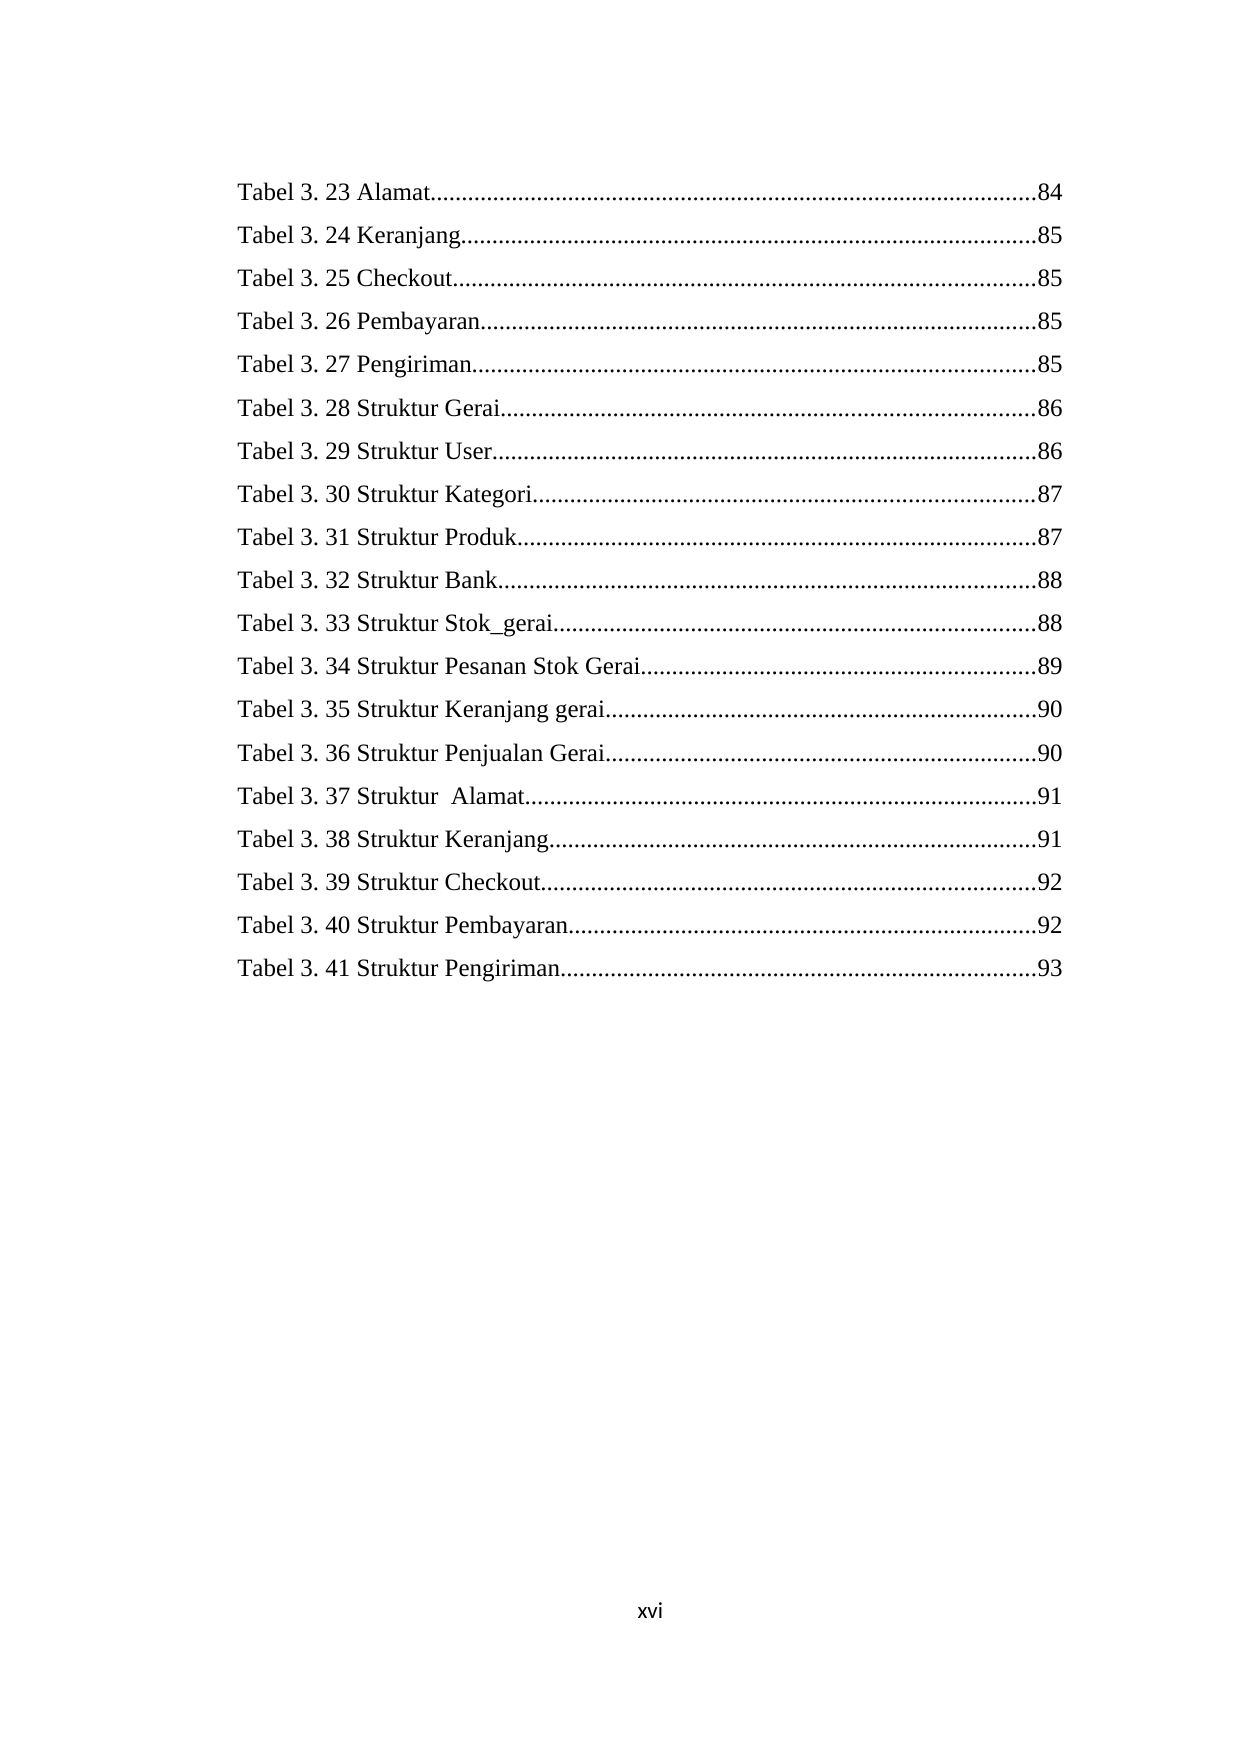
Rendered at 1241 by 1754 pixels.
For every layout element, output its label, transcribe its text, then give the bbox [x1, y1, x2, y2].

text Tabel 3. 38 Struktur Keranjang 91 [237, 824, 1063, 853]
text Tabel 3. 29 Struktur User 86 [237, 436, 1063, 464]
text Tabel 3. 35 Struktur Keranjang gerai 90 [237, 694, 1063, 723]
text Tabel 3. 40 Struktur Pembayaran 92 [237, 910, 1063, 939]
text Tabel 3. 25 Checkout 85 [237, 263, 1063, 292]
text Tabel 3. 30 Struktur Kategori 87 [237, 479, 1063, 508]
text Tabel 3. 34 Struktur Pesanan Stok Gerai 89 [237, 651, 1063, 680]
text Tabel 3. 27 Pengiriman 85 [237, 349, 1063, 378]
text Tabel 3. 28 Struktur Gerai 86 [237, 393, 1063, 421]
text Tabel 3. 23 Alamat 84 [237, 177, 1063, 206]
text Tabel 3. 37 Struktur Alamat 91 [237, 781, 1063, 809]
text Tabel 3. 24 Keranjang 85 [237, 220, 1063, 249]
text Tabel 3. 31 Struktur Produk 87 [237, 522, 1063, 551]
text Tabel 3. 32 Struktur Bank 88 [237, 565, 1063, 594]
text Tabel 3. 39 Struktur Checkout 92 [237, 867, 1063, 896]
text Tabel 3. 41 Struktur Pengiriman 93 [237, 953, 1063, 982]
text Tabel 3. 33 Struktur Stok_gerai 88 [237, 608, 1063, 637]
text Tabel 3. 36 Struktur Penjualan Gerai 90 [237, 738, 1063, 766]
text Tabel 3. 26 Pembayaran 85 [237, 306, 1063, 335]
